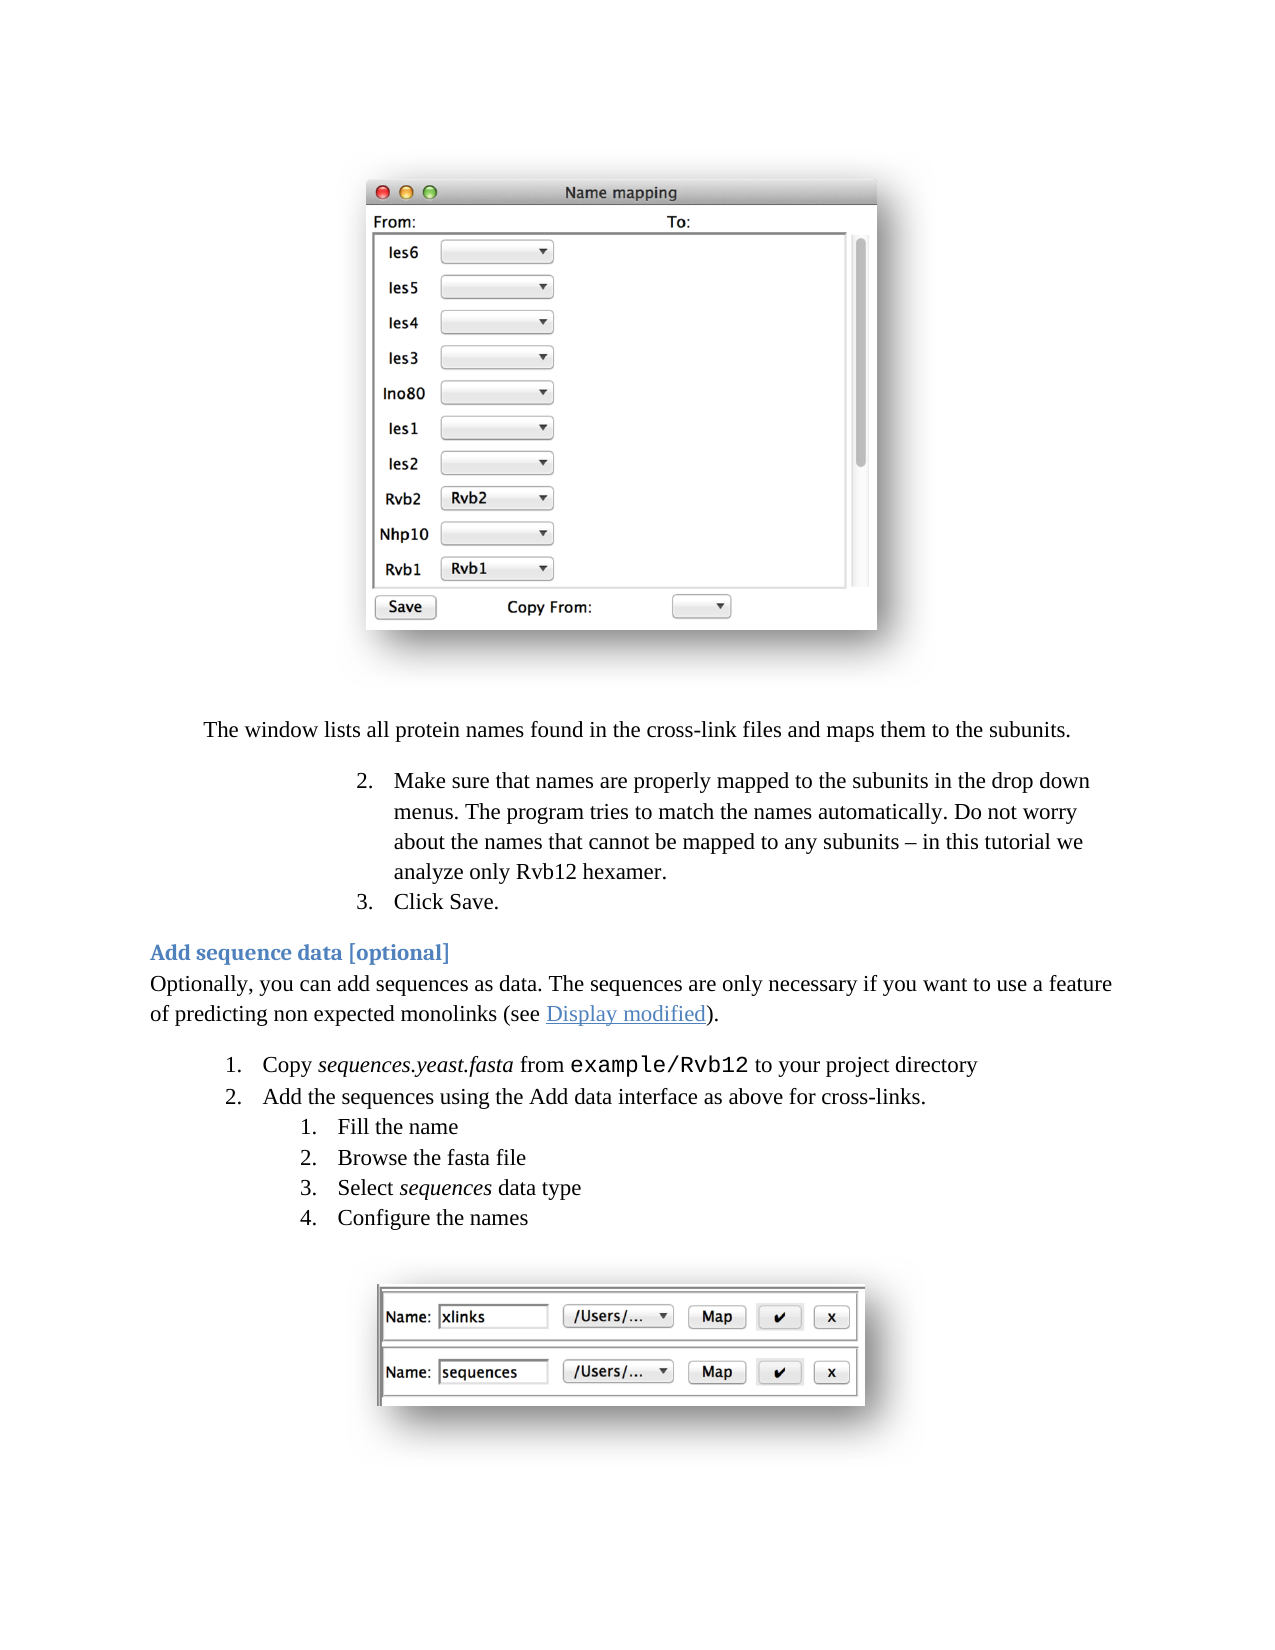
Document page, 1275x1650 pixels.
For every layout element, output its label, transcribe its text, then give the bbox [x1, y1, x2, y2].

list Configure the names [300, 1204, 1125, 1230]
text The window lists all protein names found in the cross-link files and maps them to the subunits. [150, 716, 1125, 743]
list Copy sequences.yeast.fasta from example/Rvb12 to your project directory [225, 1051, 1125, 1079]
text Optionally, you can add sequences as data. The sequences are only necessary if you want to use a feature of predicting non expected monolinks (see Display modified). [150, 969, 1125, 1026]
list Add the sequences using the Add data interface as above for cross-links. [225, 1083, 1125, 1109]
list Click Save. [356, 888, 1125, 915]
list Fill the name [300, 1113, 1125, 1140]
picture [377, 1284, 865, 1406]
picture [366, 179, 877, 630]
subtitle Add sequence data [optional] [150, 939, 1125, 966]
list Select sequences data type [300, 1174, 1125, 1200]
list Browse the fasta file [300, 1144, 1125, 1170]
list Make sure that names are properly mapped to the subunits in the drop down menus. The program tries to match the names automatically. Do not worry about the names that cannot be mapped to any subunits – in this tutorial we analyze only Rvb12 hexamer. [356, 767, 1125, 884]
